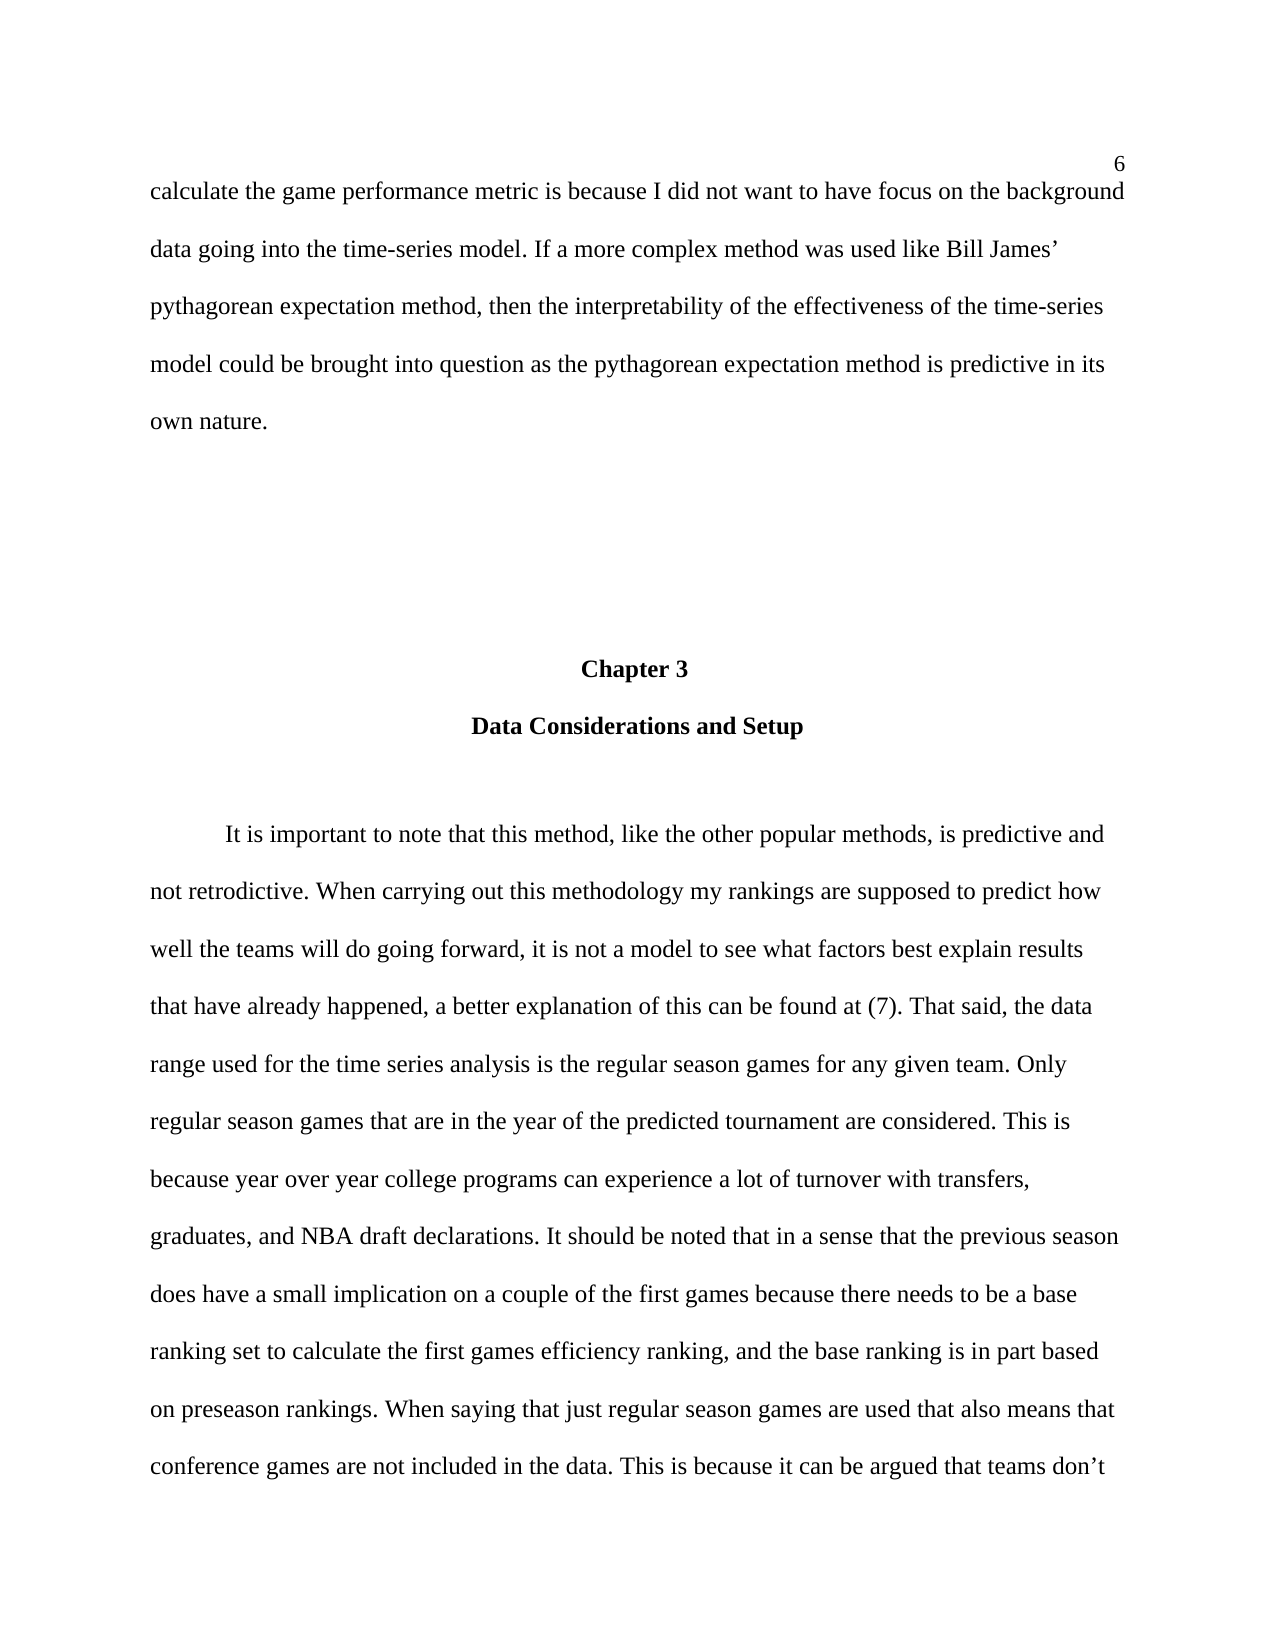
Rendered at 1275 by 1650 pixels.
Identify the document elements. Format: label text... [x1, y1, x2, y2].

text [150, 819, 1125, 1480]
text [150, 176, 1125, 435]
subtitle Data Considerations and Setup [150, 654, 1125, 740]
